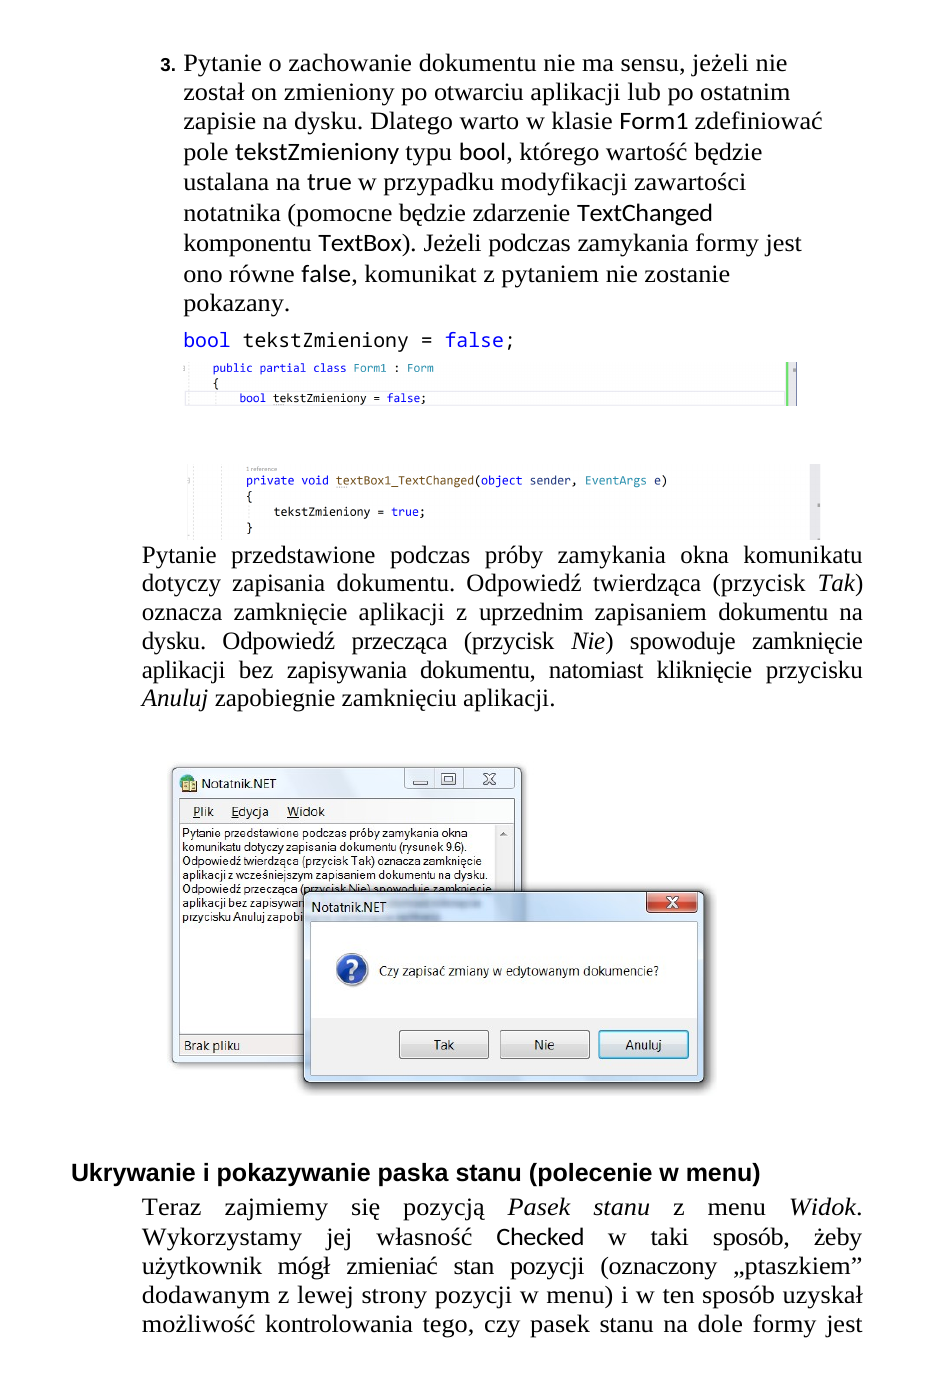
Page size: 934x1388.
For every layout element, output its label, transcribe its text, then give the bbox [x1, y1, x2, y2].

picture [166, 761, 717, 1096]
picture [187, 464, 821, 540]
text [142, 1192, 863, 1338]
text Pytanie przedstawione podczas próby zamykania okna komunikatu dotyczy zapisania dokumentu. Odpowiedź twierdząca (przycisk Tak) oznacza zamknięcie aplikacji z uprzednim zapisaniem dokumentu na dysku. Odpowiedź przecząca (przycisk Nie) spowoduje zamknięcie aplikacji bez zapisywania dokumentu, natomiast kliknięcie przycisku Anuluj zapobiegnie zamknięciu aplikacji. [142, 540, 863, 712]
subtitle Ukrywanie i pokazywanie paska stanu (polecenie w menu) [71, 1157, 933, 1186]
list Pytanie o zachowanie dokumentu nie ma sensu, jeżeli nie został on zmieniony po otwarciu aplikacji lub po ostatnim zapisie na dysku. Dlatego warto w klasie Form1 zdefiniować pole tekstZmieniony typu bool, którego wartość będzie ustalana na true w przypadku modyfikacji zawartości notatnika (pomocne będzie zdarzenie TextChanged komponentu TextBox). Jeżeli podczas zamykania formy jest ono równe false, komunikat z pytaniem nie zostanie pokazany. [160, 48, 836, 317]
picture [183, 362, 797, 406]
list bool tekstZmieniony = false; [183, 326, 836, 353]
